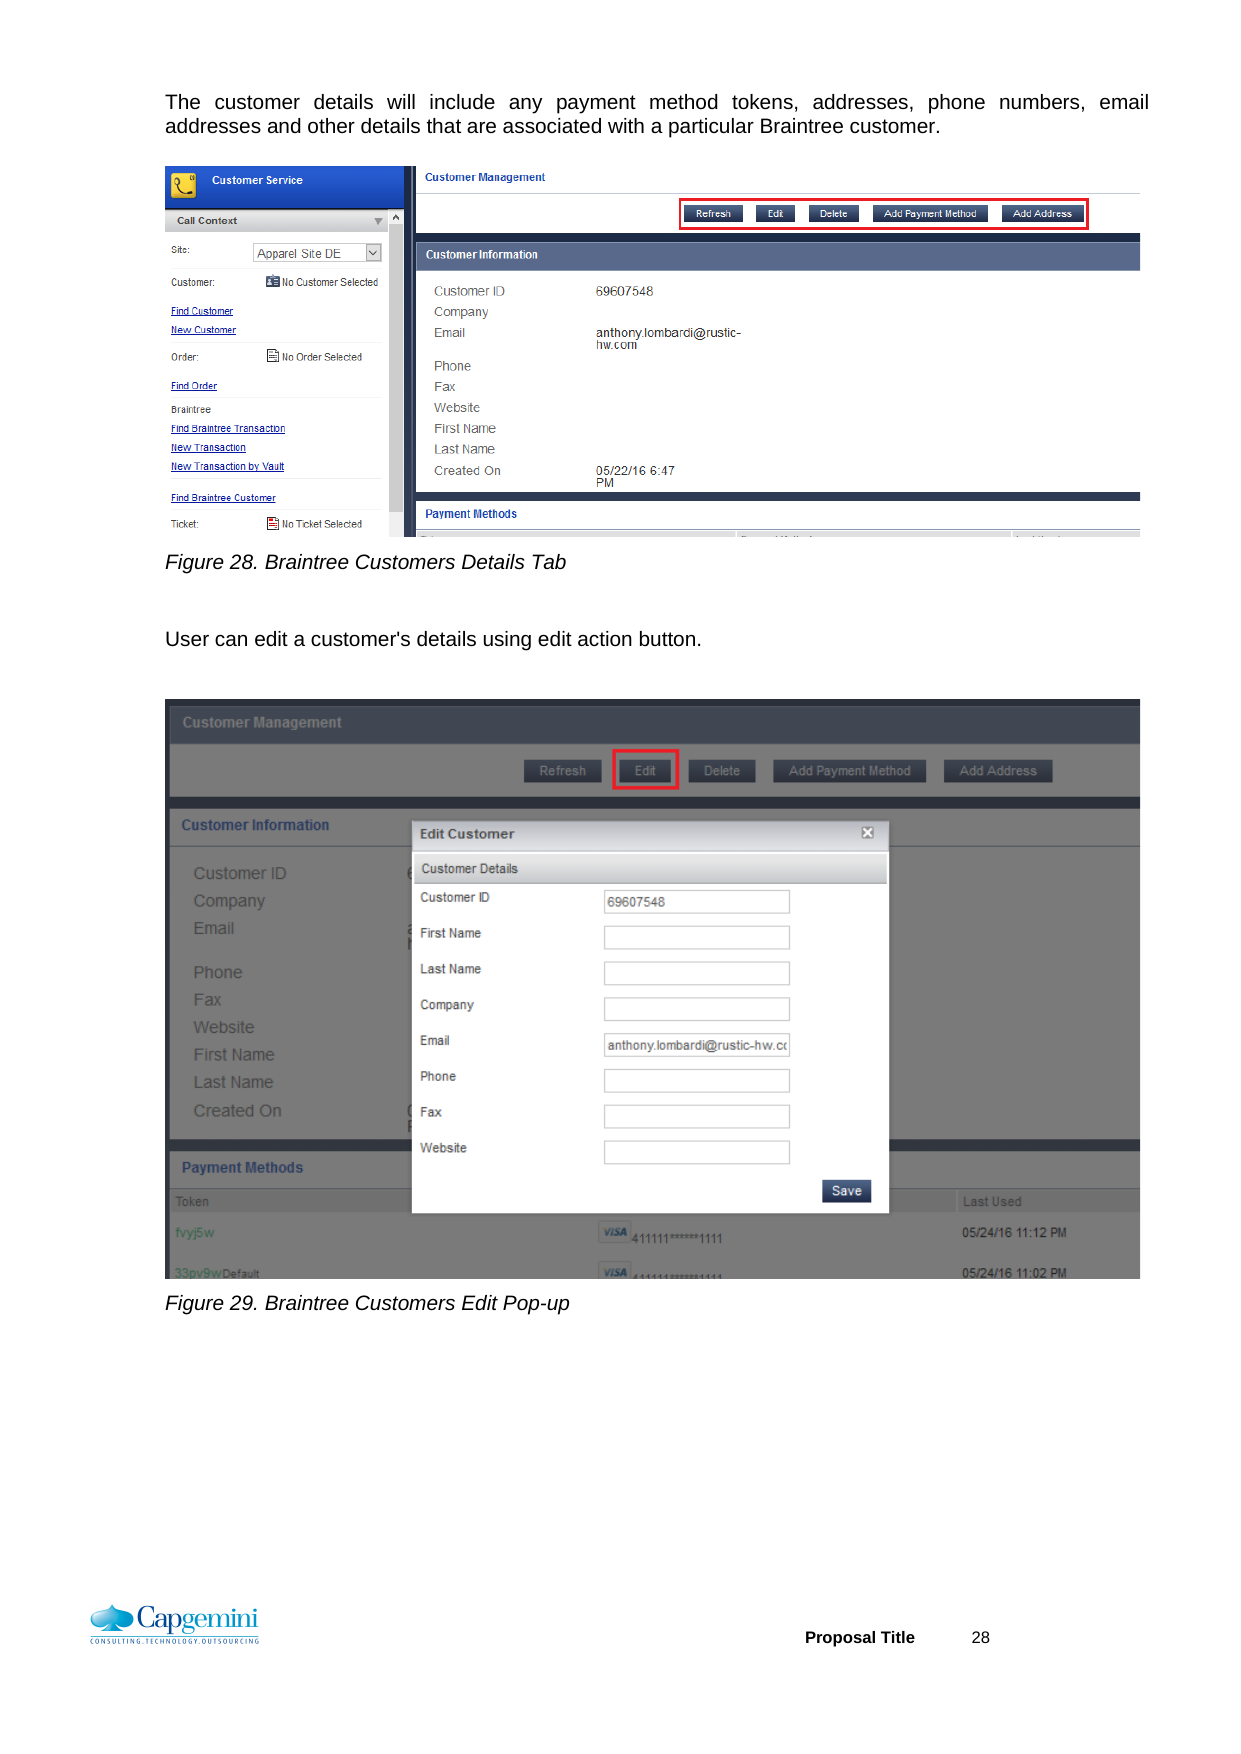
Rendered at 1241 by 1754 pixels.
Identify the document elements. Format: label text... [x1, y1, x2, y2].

list Figure 28. Braintree Customers Details Tab [165, 549, 1150, 573]
picture [165, 699, 1141, 1279]
picture [90, 1604, 259, 1644]
text The customer details will include any payment method tokens, addresses, phone numbers, email addresses and other details that are associated with a particular Braintree customer. [165, 90, 1150, 138]
list User can edit a customer's details using edit action button. [165, 626, 1150, 650]
picture [165, 166, 1141, 537]
list Figure 29. Braintree Customers Edit Pop-up [165, 1291, 1150, 1315]
